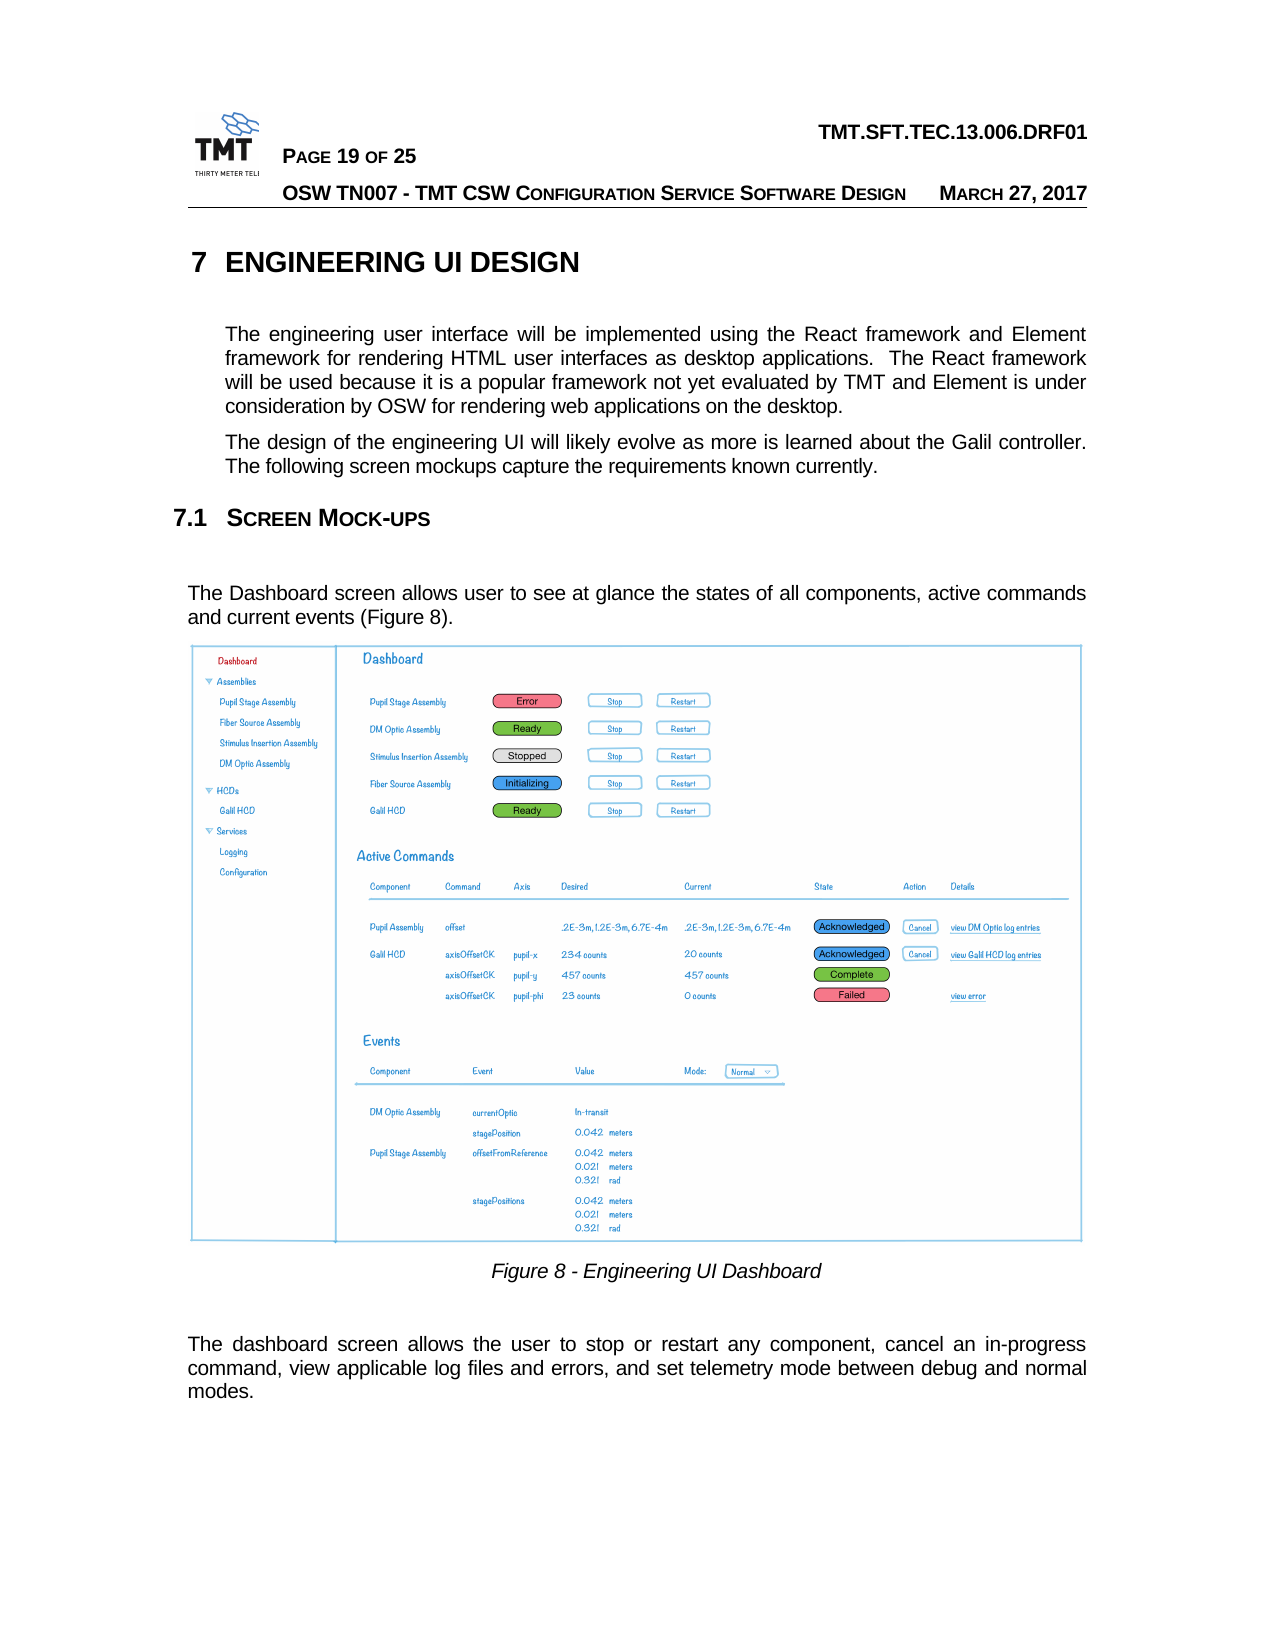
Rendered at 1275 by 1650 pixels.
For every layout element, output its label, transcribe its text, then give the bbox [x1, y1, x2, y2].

text The design of the engineering UI will likely evolve as more is learned about the Galil controller. The following screen mockups capture the requirements known currently. [225, 430, 1087, 478]
text The Dashboard screen allows user to see at glance the states of all components, active commands and current events (Figure 5). [187, 581, 1087, 629]
text The dashboard screen allows the user to stop or restart any component, cancel an in-progress command, view applicable log files and errors, and set telemetry mode between debug and normal modes. [187, 1331, 1087, 1403]
subtitle engineering UI Design [207, 246, 1087, 279]
picture [187, 641, 1085, 1246]
subtitle Screen Mock-ups [207, 503, 1087, 532]
picture [195, 112, 259, 176]
text The engineering user interface will be implemented using the React framework and Element framework for rendering HTML user interfaces as desktop applications. The React framework will be used because it is a popular framework not yet evaluated by TMT and Element is under consideration by OSW for rendering web applications on the desktop. [225, 322, 1087, 418]
